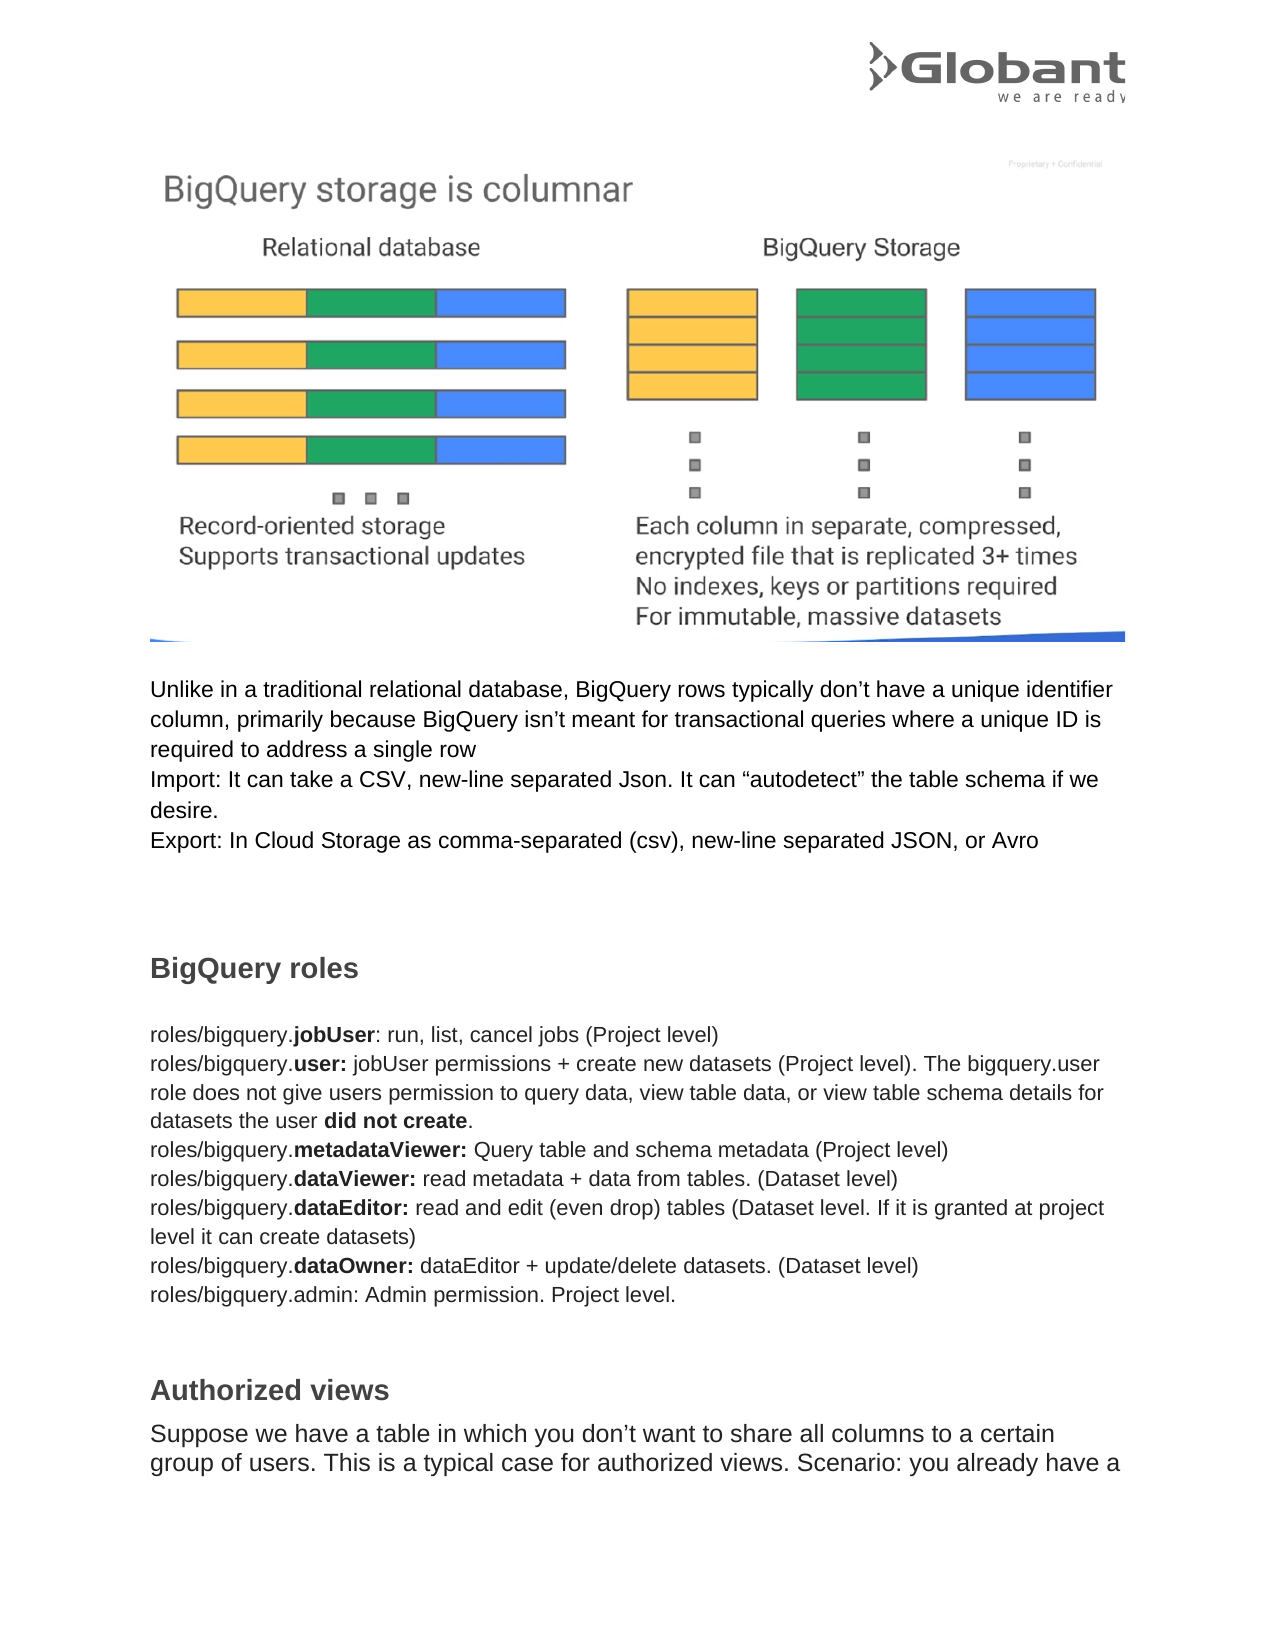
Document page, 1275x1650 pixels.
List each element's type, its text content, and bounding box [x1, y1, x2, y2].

text roles/bigquery.jobUser: run, list, cancel jobs (Project level) [150, 1022, 1125, 1047]
text roles/bigquery.dataEditor: read and edit (even drop) tables (Dataset level. If it is granted at project level it can create datasets) [150, 1195, 1125, 1249]
text roles/bigquery.dataViewer: read metadata + data from tables. (Dataset level) [150, 1166, 1125, 1192]
text Import: It can take a CSV, new-line separated Json. It can “autodetect” the table schema if we desire. [150, 766, 1125, 823]
text roles/bigquery.user: jobUser permissions + create new datasets (Project level). The bigquery.user role does not give users permission to query data, view table data, or view table schema details for datasets the user did not create. [150, 1051, 1125, 1134]
text Unlike in a traditional relational database, BigQuery rows typically don’t have a unique identifier column, primarily because BigQuery isn’t meant for transactional queries where a unique ID is required to address a single row [150, 676, 1125, 762]
text roles/bigquery.metadataViewer: Query table and schema metadata (Project level) [150, 1137, 1125, 1163]
picture [150, 150, 1125, 642]
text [150, 1419, 1125, 1477]
text roles/bigquery.dataOwner: dataEditor + update/delete datasets. (Dataset level) [150, 1253, 1125, 1278]
subtitle Authorized views [150, 1373, 1125, 1407]
text Export: In Cloud Storage as comma-separated (csv), new-line separated JSON, or Avro [150, 827, 1125, 853]
text roles/bigquery.admin: Admin permission. Project level. [150, 1282, 1125, 1307]
subtitle BigQuery roles [150, 951, 1125, 984]
picture [869, 41, 1125, 103]
